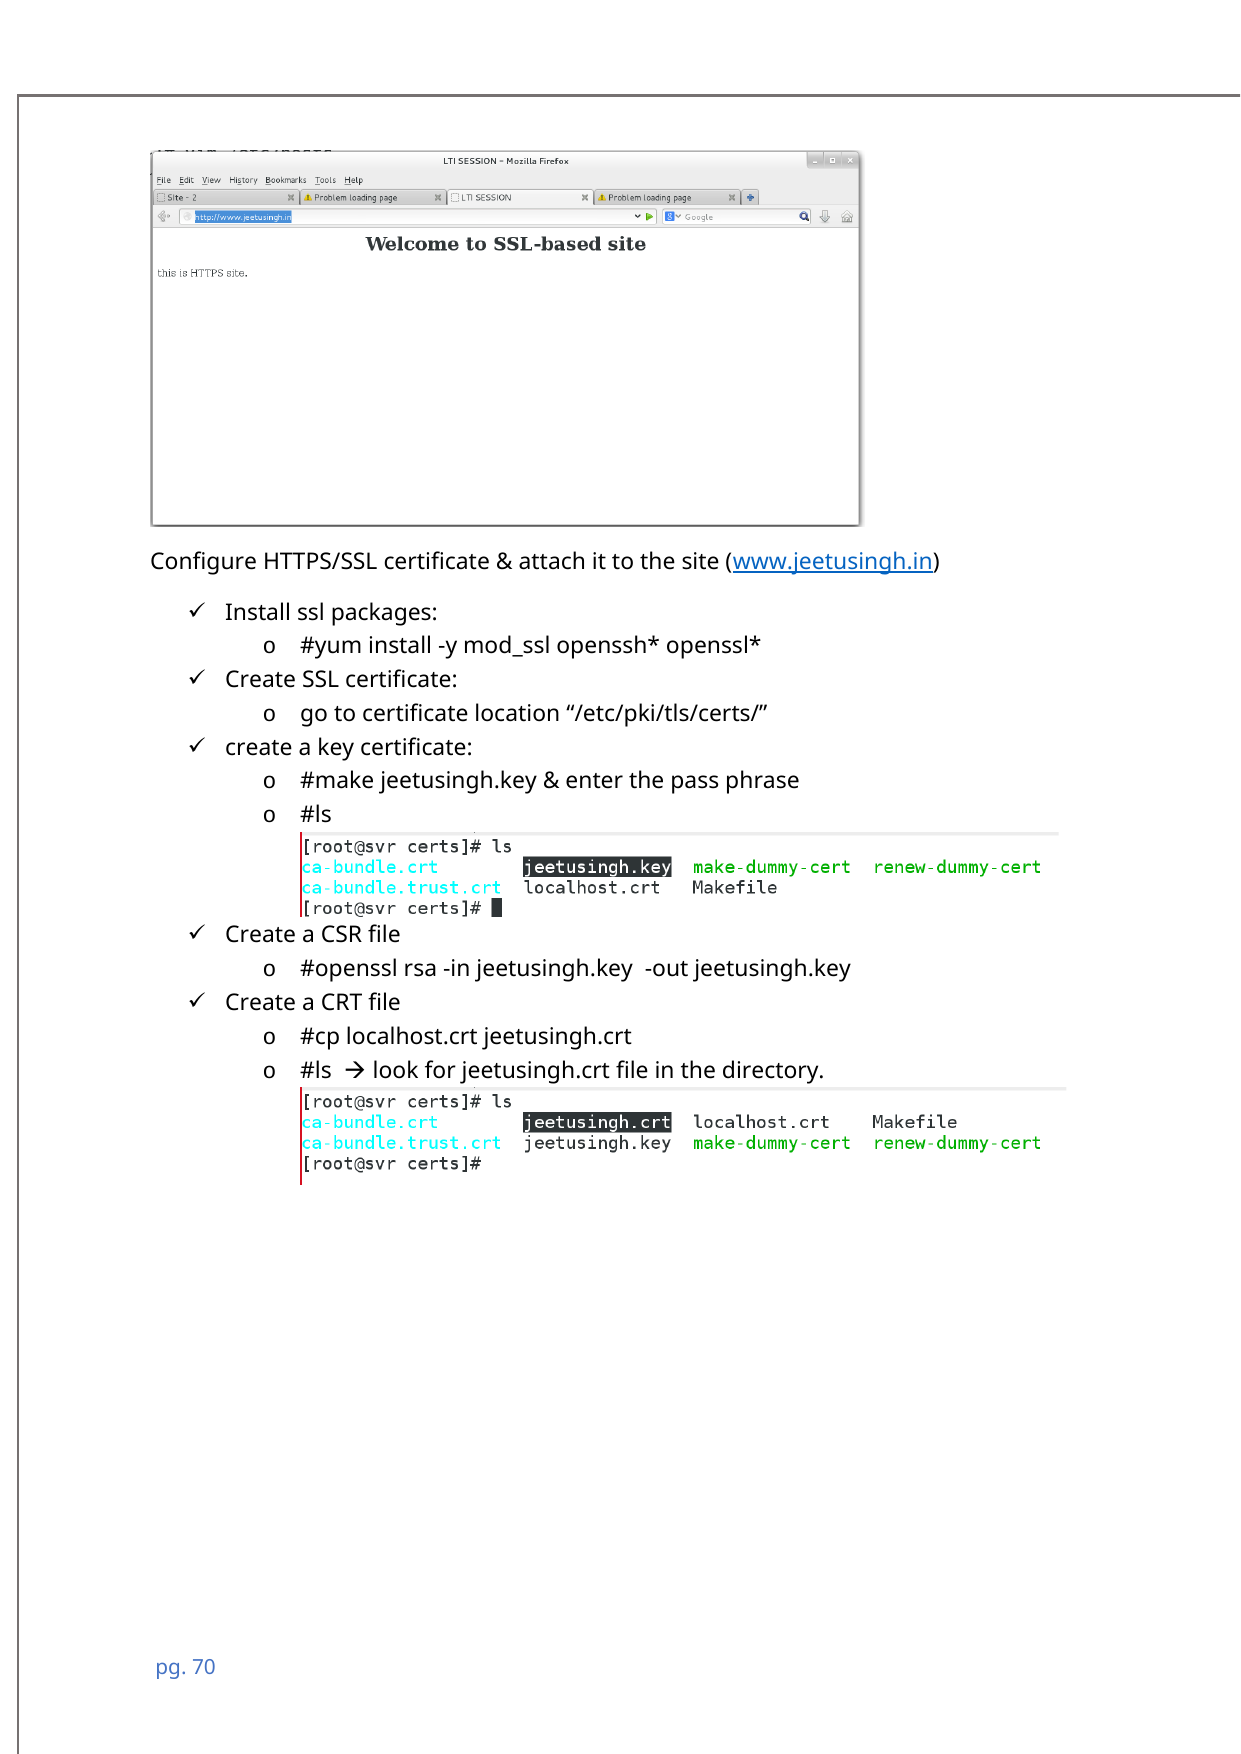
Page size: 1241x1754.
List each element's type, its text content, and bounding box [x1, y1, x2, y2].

list create a key certificate: [187, 731, 1090, 762]
picture [150, 150, 866, 527]
list Create a CRT file [187, 986, 1090, 1017]
list #cp localhost.crt jeetusingh.crt [262, 1020, 1090, 1051]
list Create a CSR file [187, 918, 1090, 950]
list Install ssl packages: [187, 596, 1090, 627]
list #yum install -y mod_ssl openssh* openssl* [262, 629, 1090, 661]
picture [300, 832, 1059, 917]
list go to certificate location “/etc/pki/tls/certs/” [262, 697, 1090, 728]
list #ls [262, 798, 1090, 830]
picture [300, 1087, 1067, 1185]
list #ls look for jeetusingh.crt file in the directory. [262, 1054, 1090, 1085]
list #make jeetusingh.key & enter the pass phrase [262, 764, 1090, 796]
list Create SSL certificate: [187, 663, 1090, 694]
list #openssl rsa -in jeetusingh.key -out jeetusingh.key [262, 952, 1090, 983]
text Configure HTTPS/SSL certificate & attach it to the site (www.jeetusingh.in) [150, 545, 1090, 576]
